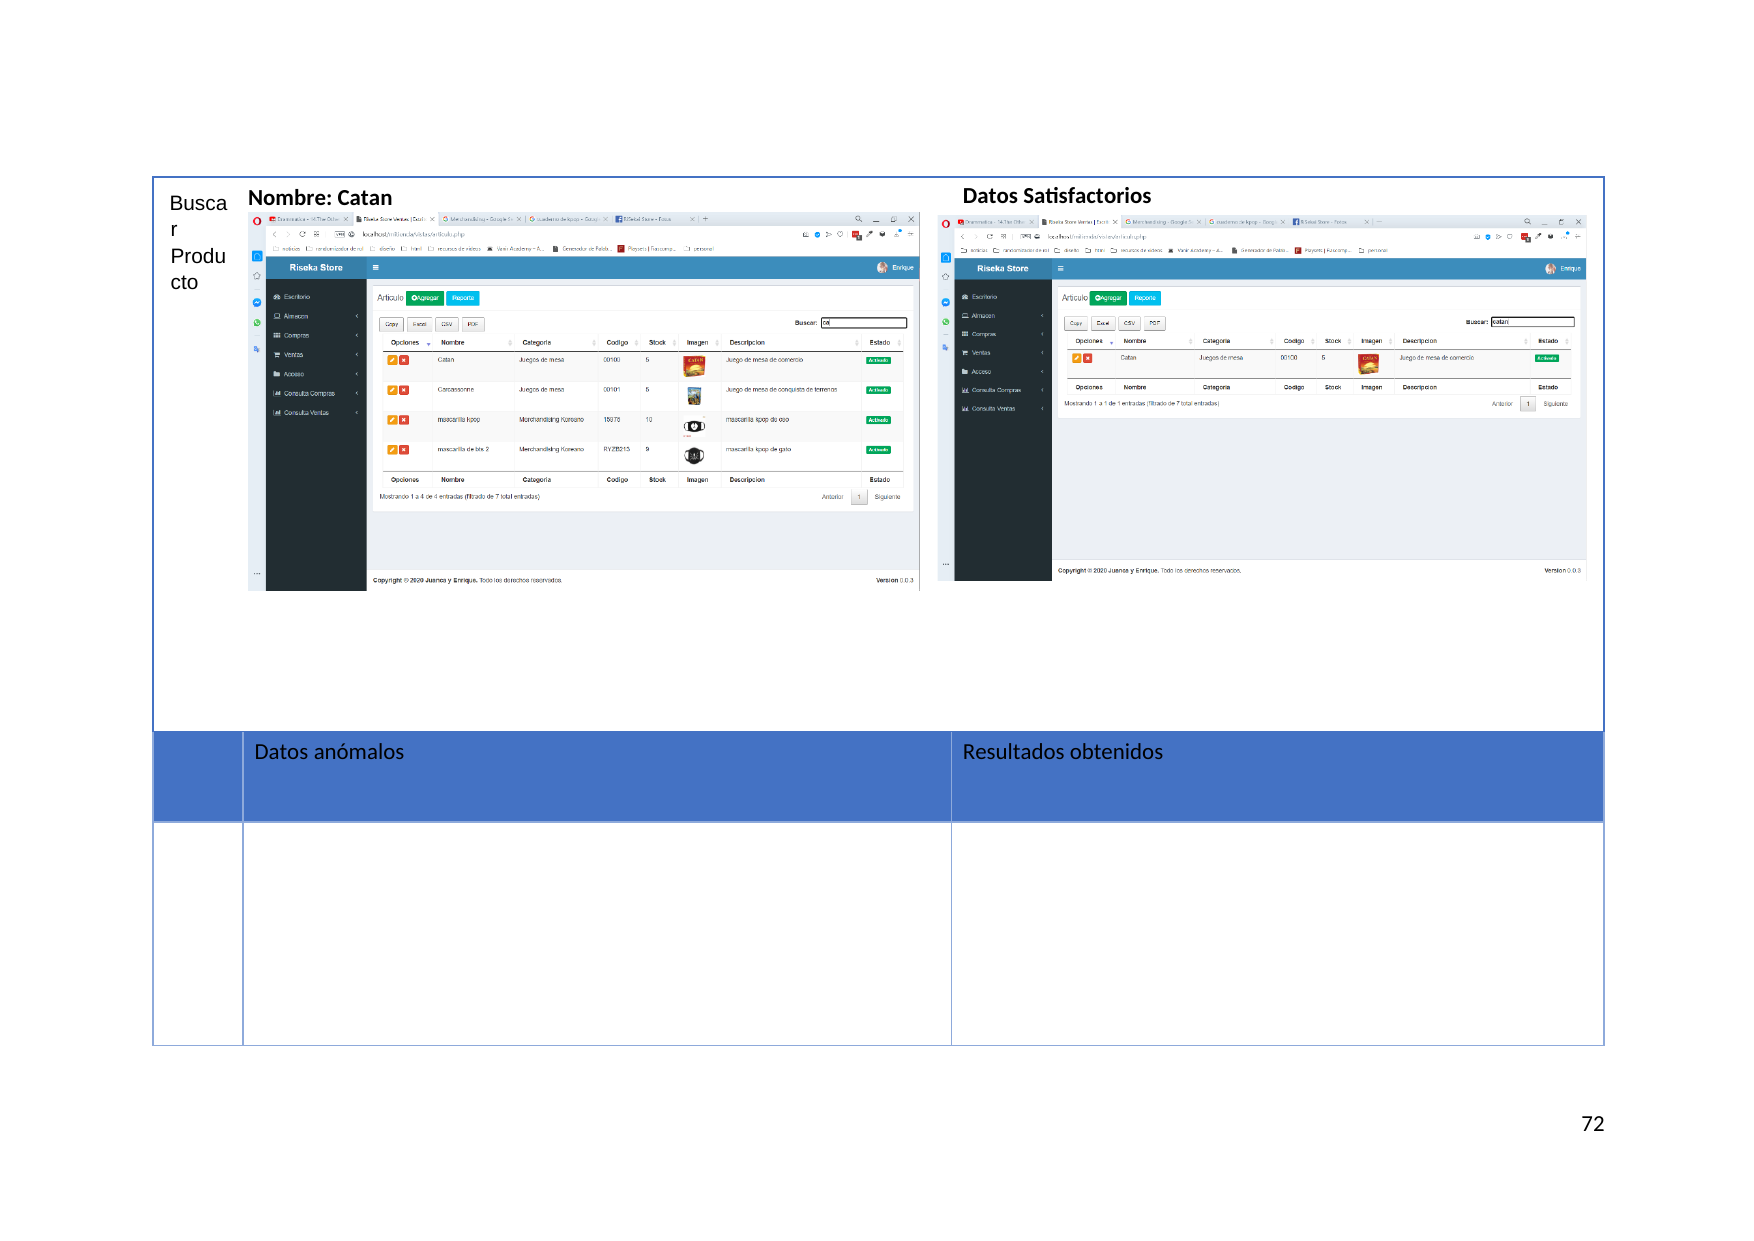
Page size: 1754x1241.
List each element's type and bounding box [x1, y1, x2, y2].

picture [248, 212, 920, 591]
picture [937, 215, 1587, 581]
